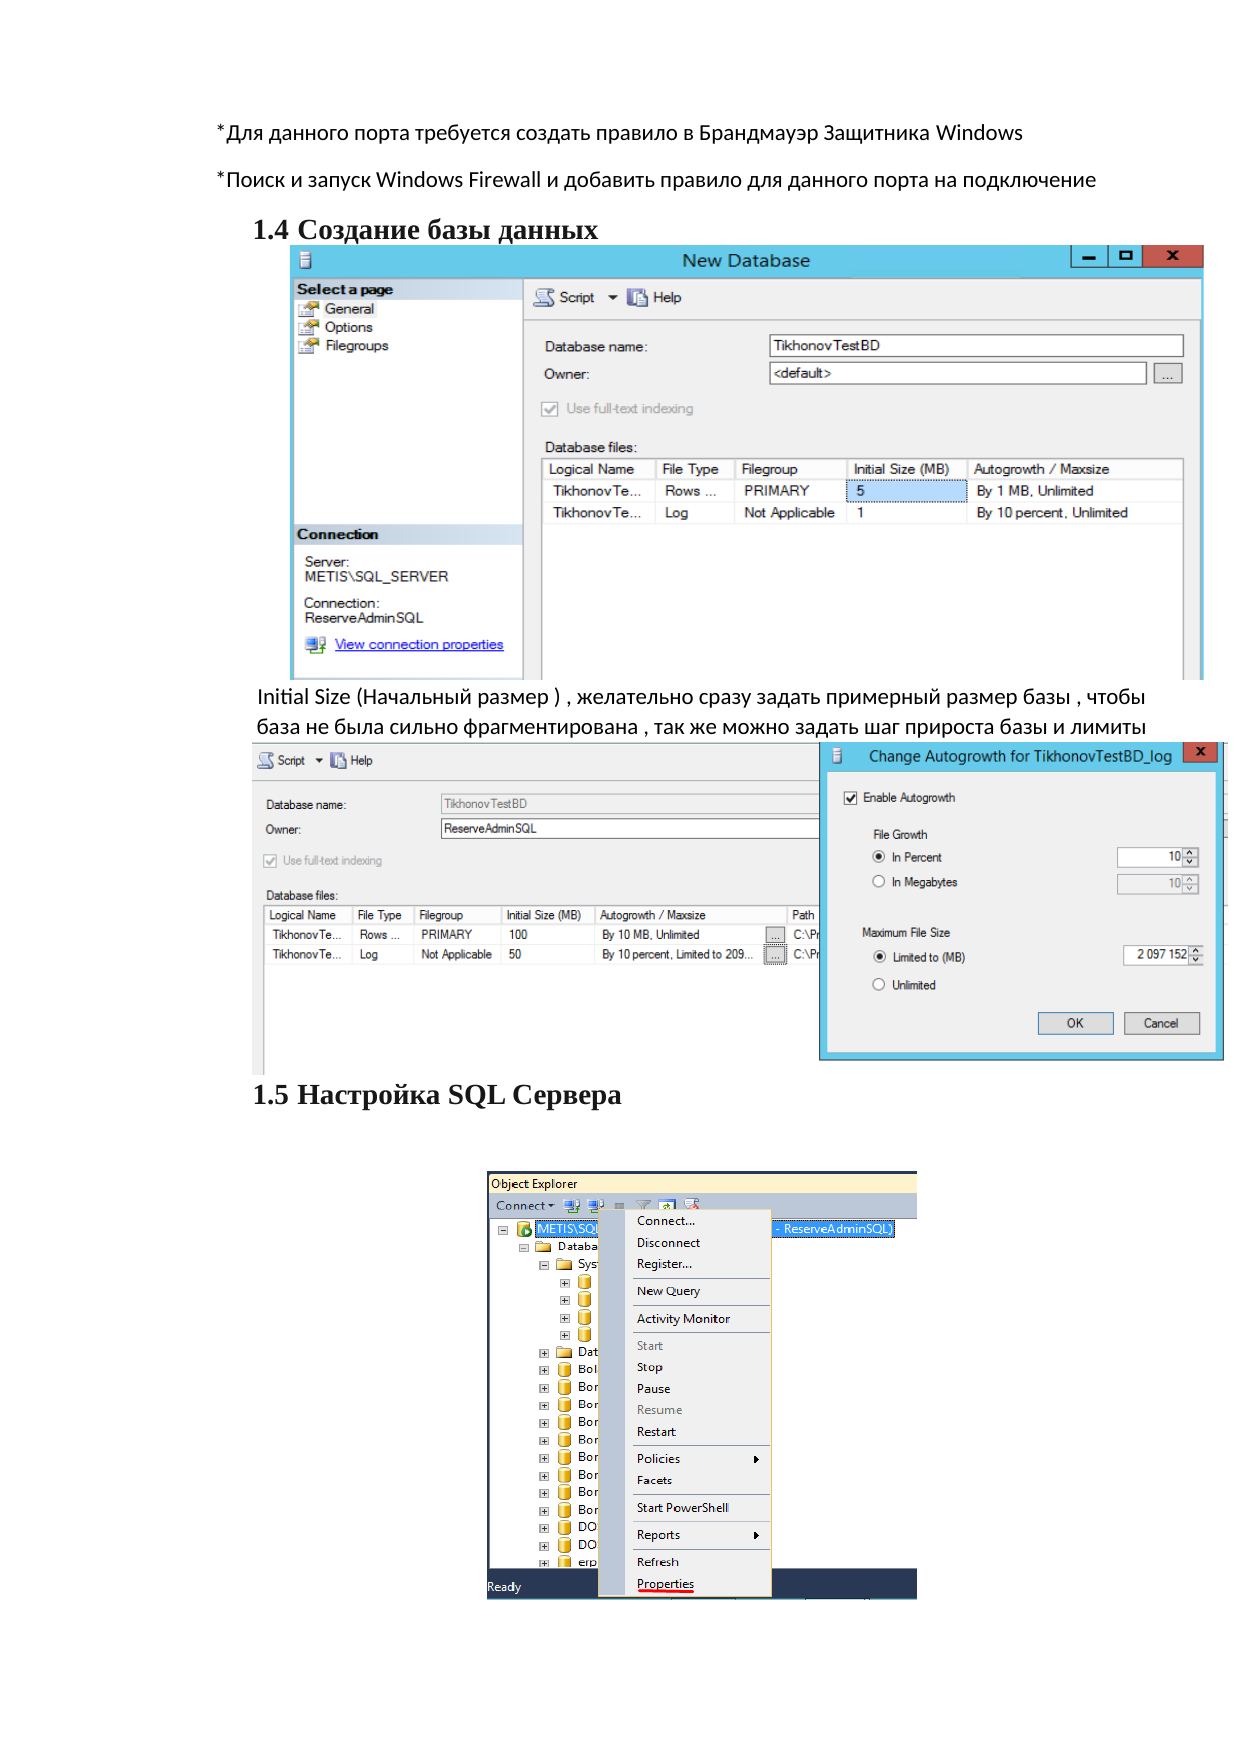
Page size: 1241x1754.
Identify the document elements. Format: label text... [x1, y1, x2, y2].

text *Для данного порта требуется создать правило в Брандмауэр Защитника Windows [215, 118, 1152, 146]
picture [252, 742, 1228, 1075]
text *Поиск и запуск Windows Firewall и добавить правило для данного порта на подключение [215, 165, 1152, 193]
list Настройка SQL Сервера [252, 1077, 1152, 1111]
picture [289, 245, 1204, 680]
list Создание базы данных [252, 212, 1152, 245]
picture [487, 1171, 917, 1600]
list Initial Size (Начальный размер ) , желательно сразу задать примерный размер базы , чтобы база не была сильно фрагментирована , так же можно задать шаг прироста базы и лимиты [252, 682, 1152, 742]
